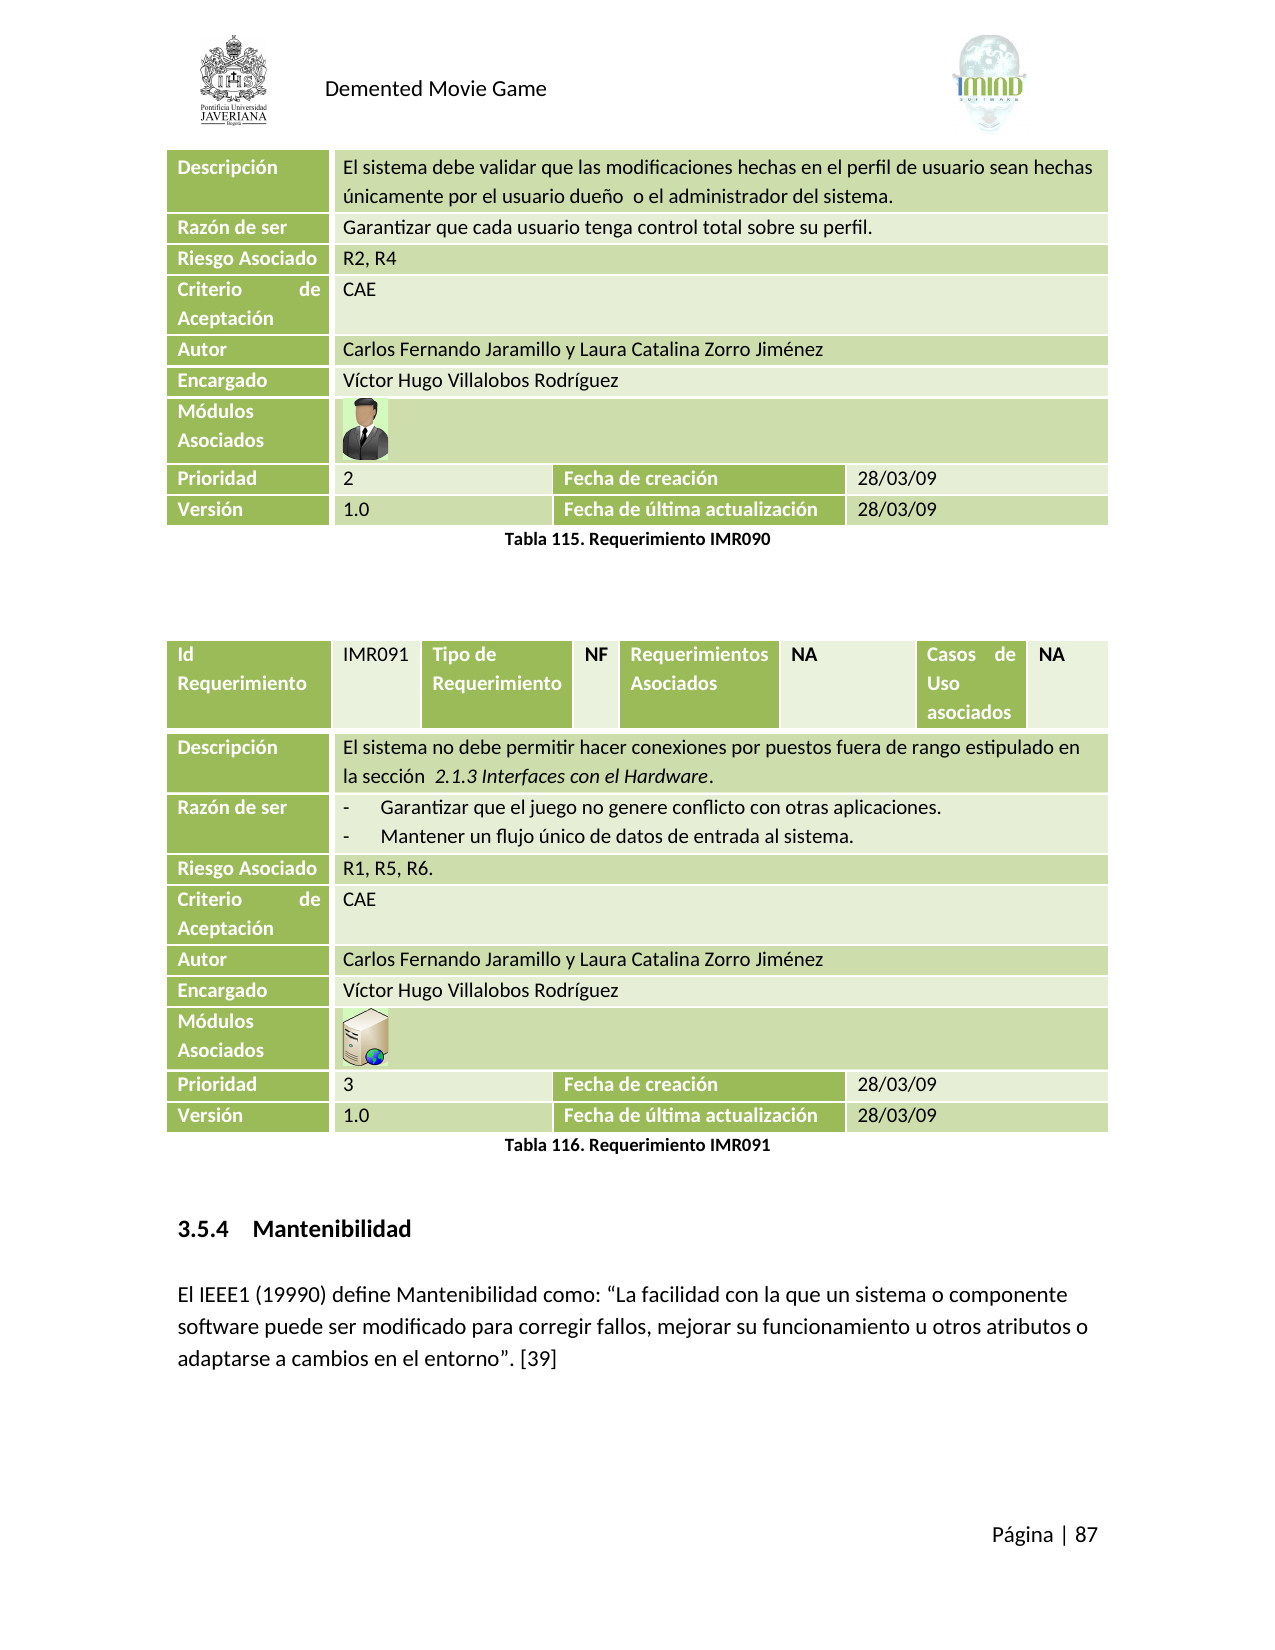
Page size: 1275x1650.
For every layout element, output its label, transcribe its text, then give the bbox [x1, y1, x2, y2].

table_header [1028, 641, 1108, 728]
text Tabla 115. Requerimiento IMR090 [177, 527, 1098, 550]
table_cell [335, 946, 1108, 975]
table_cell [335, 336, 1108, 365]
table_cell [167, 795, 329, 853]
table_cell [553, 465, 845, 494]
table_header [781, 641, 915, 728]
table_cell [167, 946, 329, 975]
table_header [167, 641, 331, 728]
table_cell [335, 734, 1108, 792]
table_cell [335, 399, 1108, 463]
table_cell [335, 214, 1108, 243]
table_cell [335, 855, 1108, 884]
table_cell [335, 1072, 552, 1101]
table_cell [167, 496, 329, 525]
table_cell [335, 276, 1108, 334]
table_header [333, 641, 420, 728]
text Tabla 116. Requerimiento IMR091 [177, 1134, 1098, 1157]
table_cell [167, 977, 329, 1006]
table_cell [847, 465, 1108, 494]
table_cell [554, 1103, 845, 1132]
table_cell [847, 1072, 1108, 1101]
text El IEEE1 (19990) define Mantenibilidad como: “La facilidad con la que un sistema o componente software puede ser modificado para corregir fallos, mejorar su funcionamiento u otros atributos o adaptarse a cambios en el entorno”. [39] [177, 1280, 1098, 1373]
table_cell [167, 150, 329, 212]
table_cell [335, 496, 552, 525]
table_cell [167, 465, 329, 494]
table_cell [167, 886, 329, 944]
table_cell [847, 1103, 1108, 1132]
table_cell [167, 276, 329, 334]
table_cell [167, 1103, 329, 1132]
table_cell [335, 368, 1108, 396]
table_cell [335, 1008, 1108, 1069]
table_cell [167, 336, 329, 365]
picture [342, 398, 389, 460]
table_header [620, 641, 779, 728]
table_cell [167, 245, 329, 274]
picture [951, 35, 1033, 138]
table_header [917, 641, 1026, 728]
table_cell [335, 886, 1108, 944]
picture [342, 1008, 389, 1066]
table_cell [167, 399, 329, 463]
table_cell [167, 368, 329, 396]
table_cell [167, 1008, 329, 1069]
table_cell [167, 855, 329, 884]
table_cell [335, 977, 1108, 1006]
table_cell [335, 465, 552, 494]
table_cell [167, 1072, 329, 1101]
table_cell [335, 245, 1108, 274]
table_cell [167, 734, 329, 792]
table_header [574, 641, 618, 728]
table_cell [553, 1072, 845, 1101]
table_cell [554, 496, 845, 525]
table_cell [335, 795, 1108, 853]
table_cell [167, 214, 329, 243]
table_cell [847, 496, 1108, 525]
picture [200, 35, 267, 126]
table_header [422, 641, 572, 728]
subtitle Mantenibilidad [177, 1213, 1098, 1243]
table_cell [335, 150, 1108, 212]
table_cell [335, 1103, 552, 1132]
